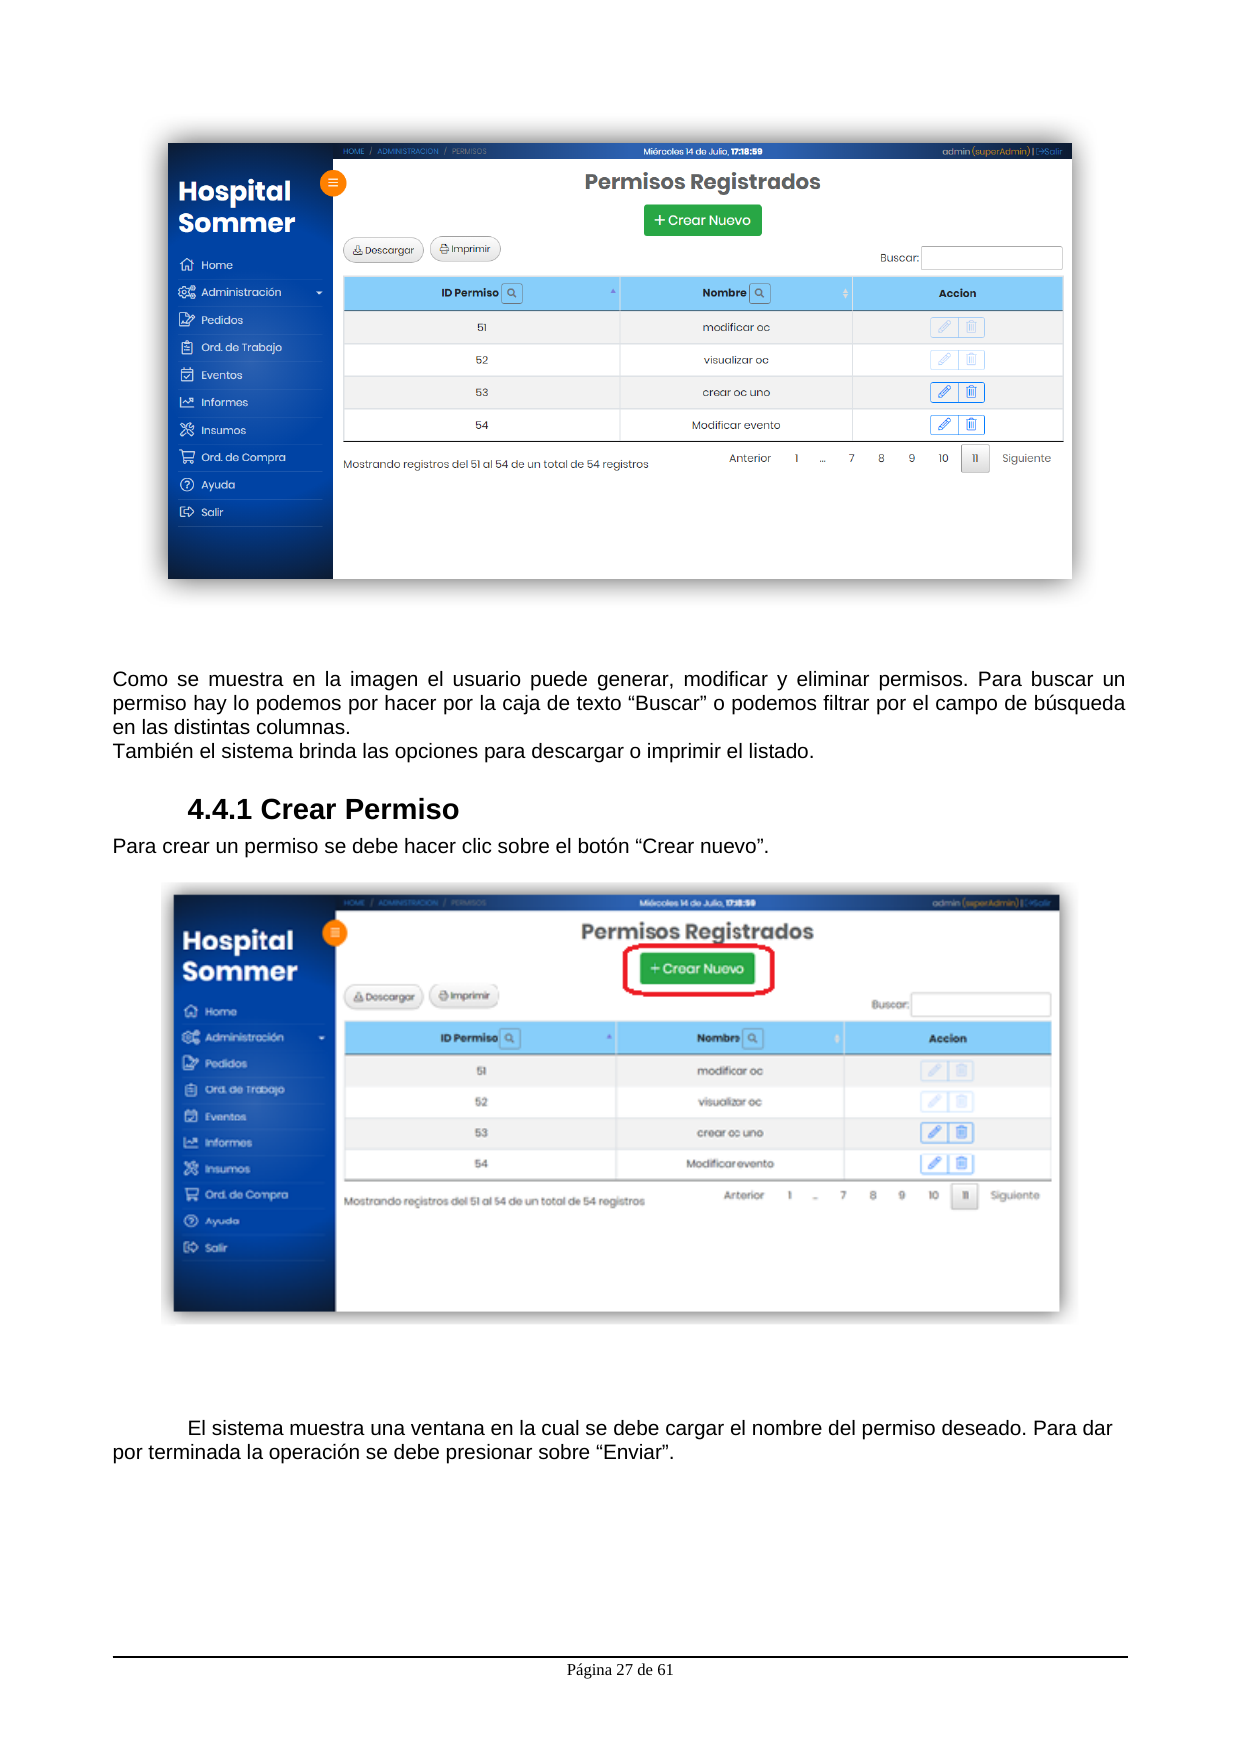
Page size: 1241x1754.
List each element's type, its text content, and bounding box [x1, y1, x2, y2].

text 4.4.1 Crear Permiso [112, 792, 1128, 825]
text Como se muestra en la imagen el usuario puede generar, modificar y eliminar permisos. Para buscar un permiso hay lo podemos por hacer por la caja de texto “Buscar” o podemos filtrar por el campo de búsqueda en las distintas columnas. [112, 667, 1128, 739]
text También el sistema brinda las opciones para descargar o imprimir el listado. [112, 739, 1128, 763]
text El sistema muestra una ventana en la cual se debe cargar el nombre del permiso deseado. Para dar por terminada la operación se debe presionar sobre “Enviar”. [112, 1416, 1128, 1464]
picture [168, 143, 1072, 579]
picture [161, 881, 1080, 1326]
text Para crear un permiso se debe hacer clic sobre el botón “Crear nuevo”. [112, 833, 1128, 857]
